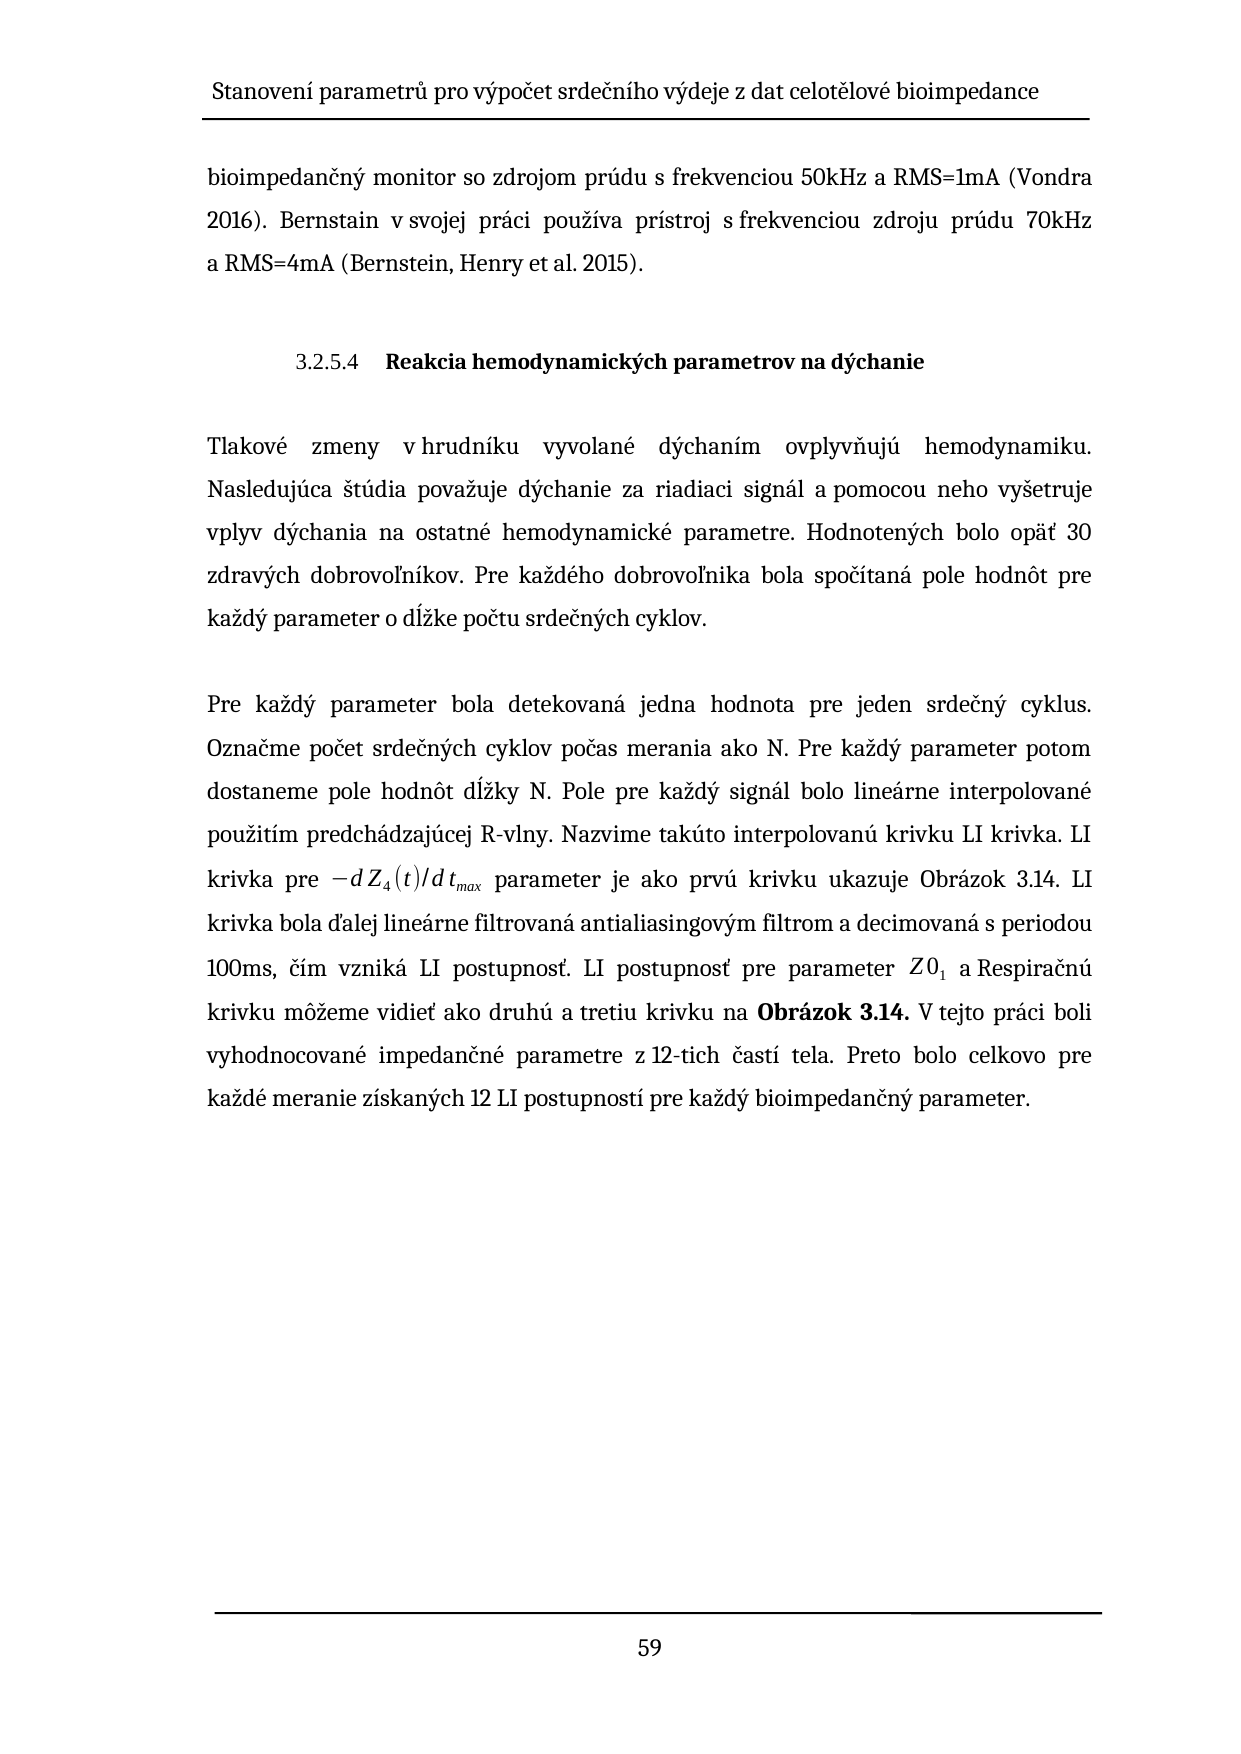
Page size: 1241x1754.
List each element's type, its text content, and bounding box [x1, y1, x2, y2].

subtitle Reakcia hemodynamických parametrov na dýchanie [295, 348, 1092, 375]
text Tlakové zmeny v hrudníku vyvolané dýchaním ovplyvňujú hemodynamiku. Nasledujúca štúdia považuje dýchanie za riadiaci signál a pomocou neho vyšetruje vplyv dýchania na ostatné hemodynamické parametre. Hodnotených bolo opäť 30 zdravých dobrovoľníkov. Pre každého dobrovoľnika bola spočítaná pole hodnôt pre každý parameter o dĺžke počtu srdečných cyklov. [207, 432, 1092, 633]
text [207, 163, 1092, 278]
